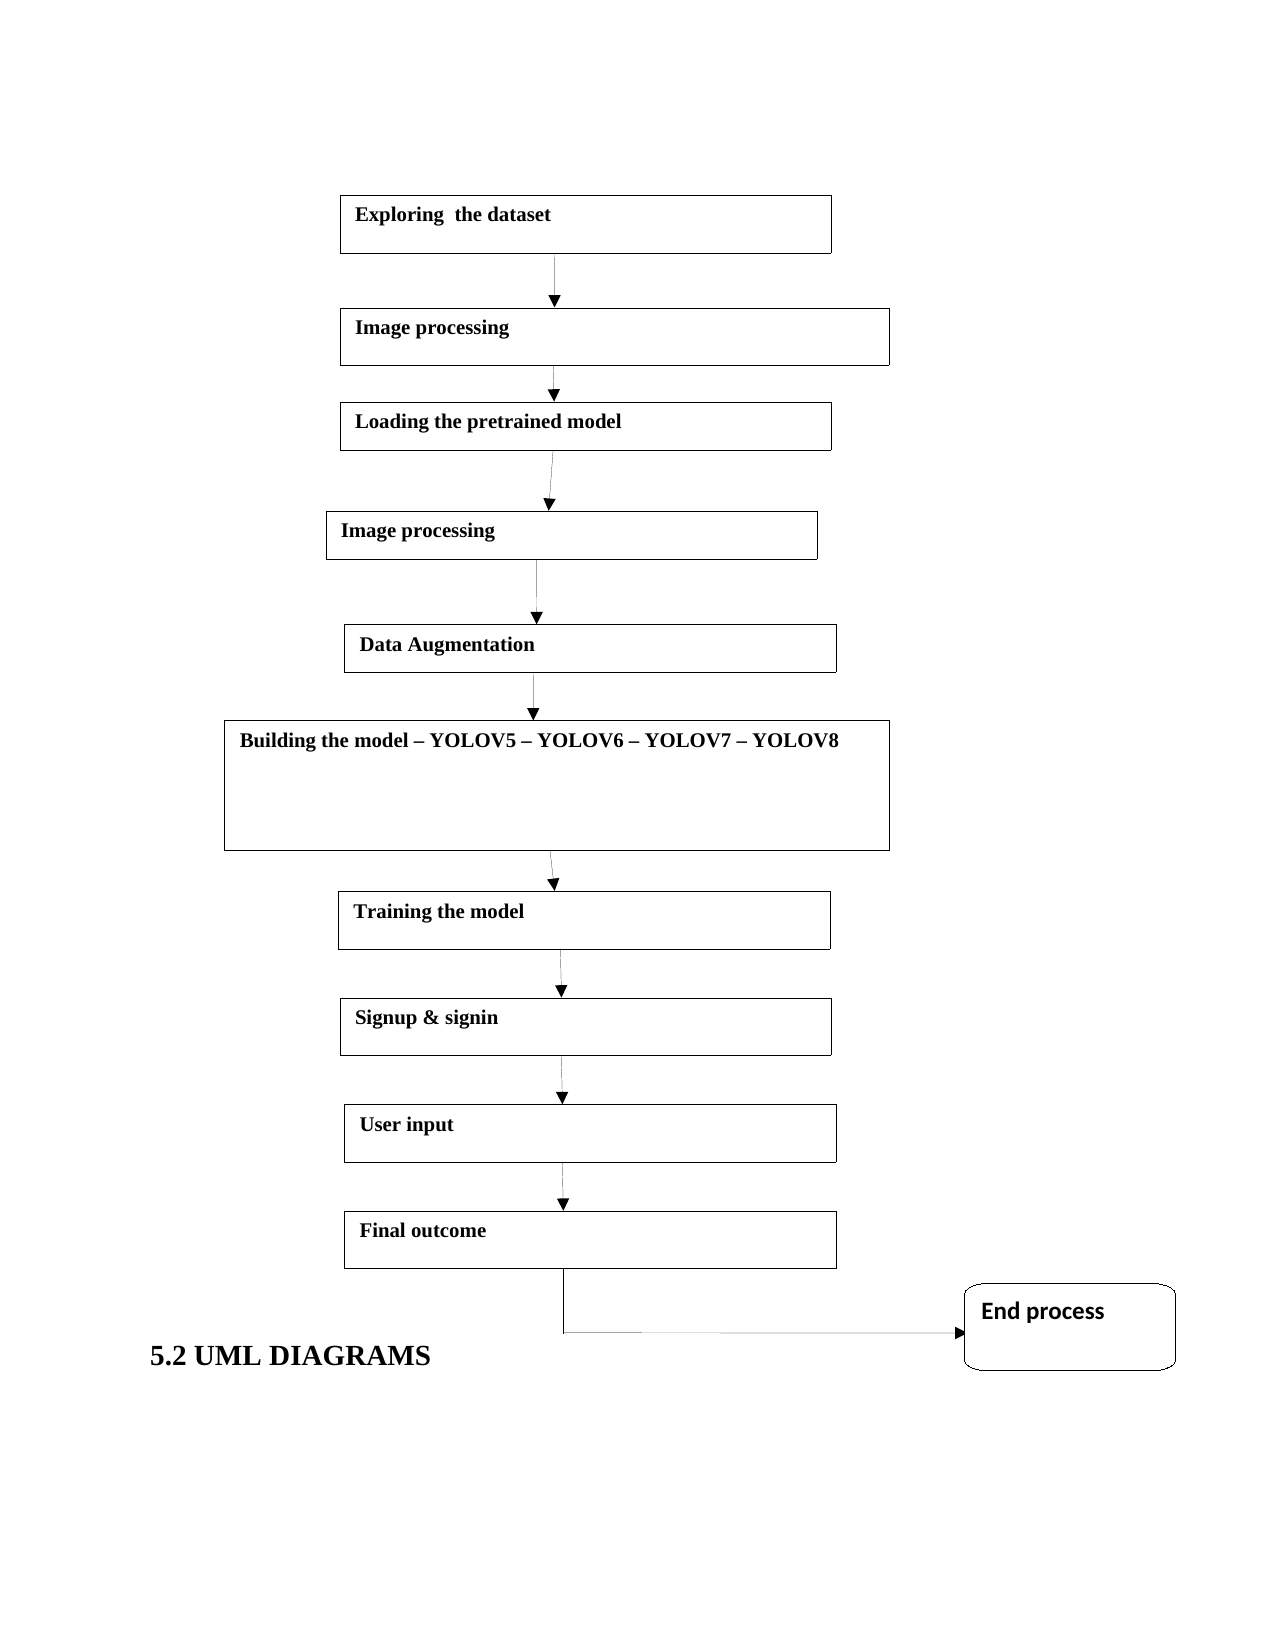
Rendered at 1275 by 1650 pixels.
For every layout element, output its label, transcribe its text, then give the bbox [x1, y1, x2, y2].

text 5.2 UML DIAGRAMS [150, 1338, 1125, 1372]
